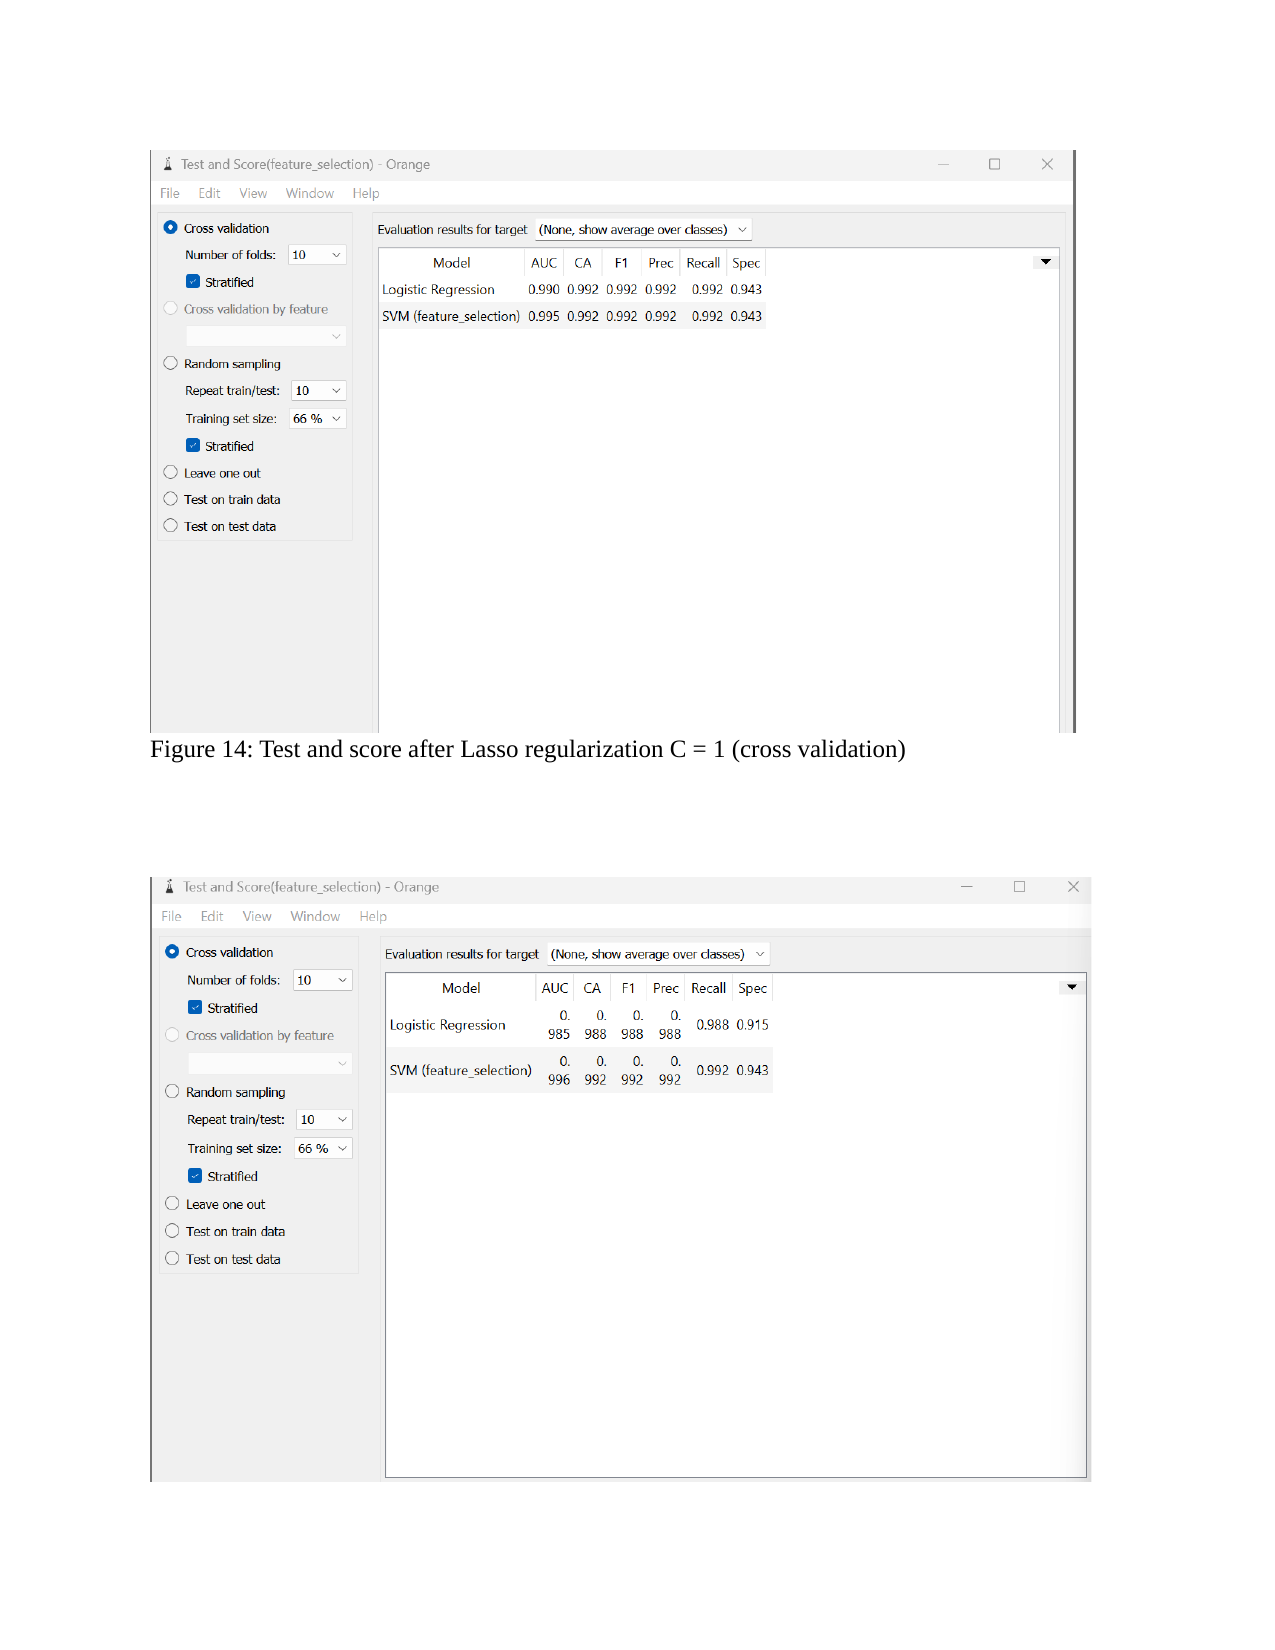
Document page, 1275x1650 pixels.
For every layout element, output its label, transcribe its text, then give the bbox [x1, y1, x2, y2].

picture [150, 877, 1092, 1482]
picture [150, 150, 1077, 733]
